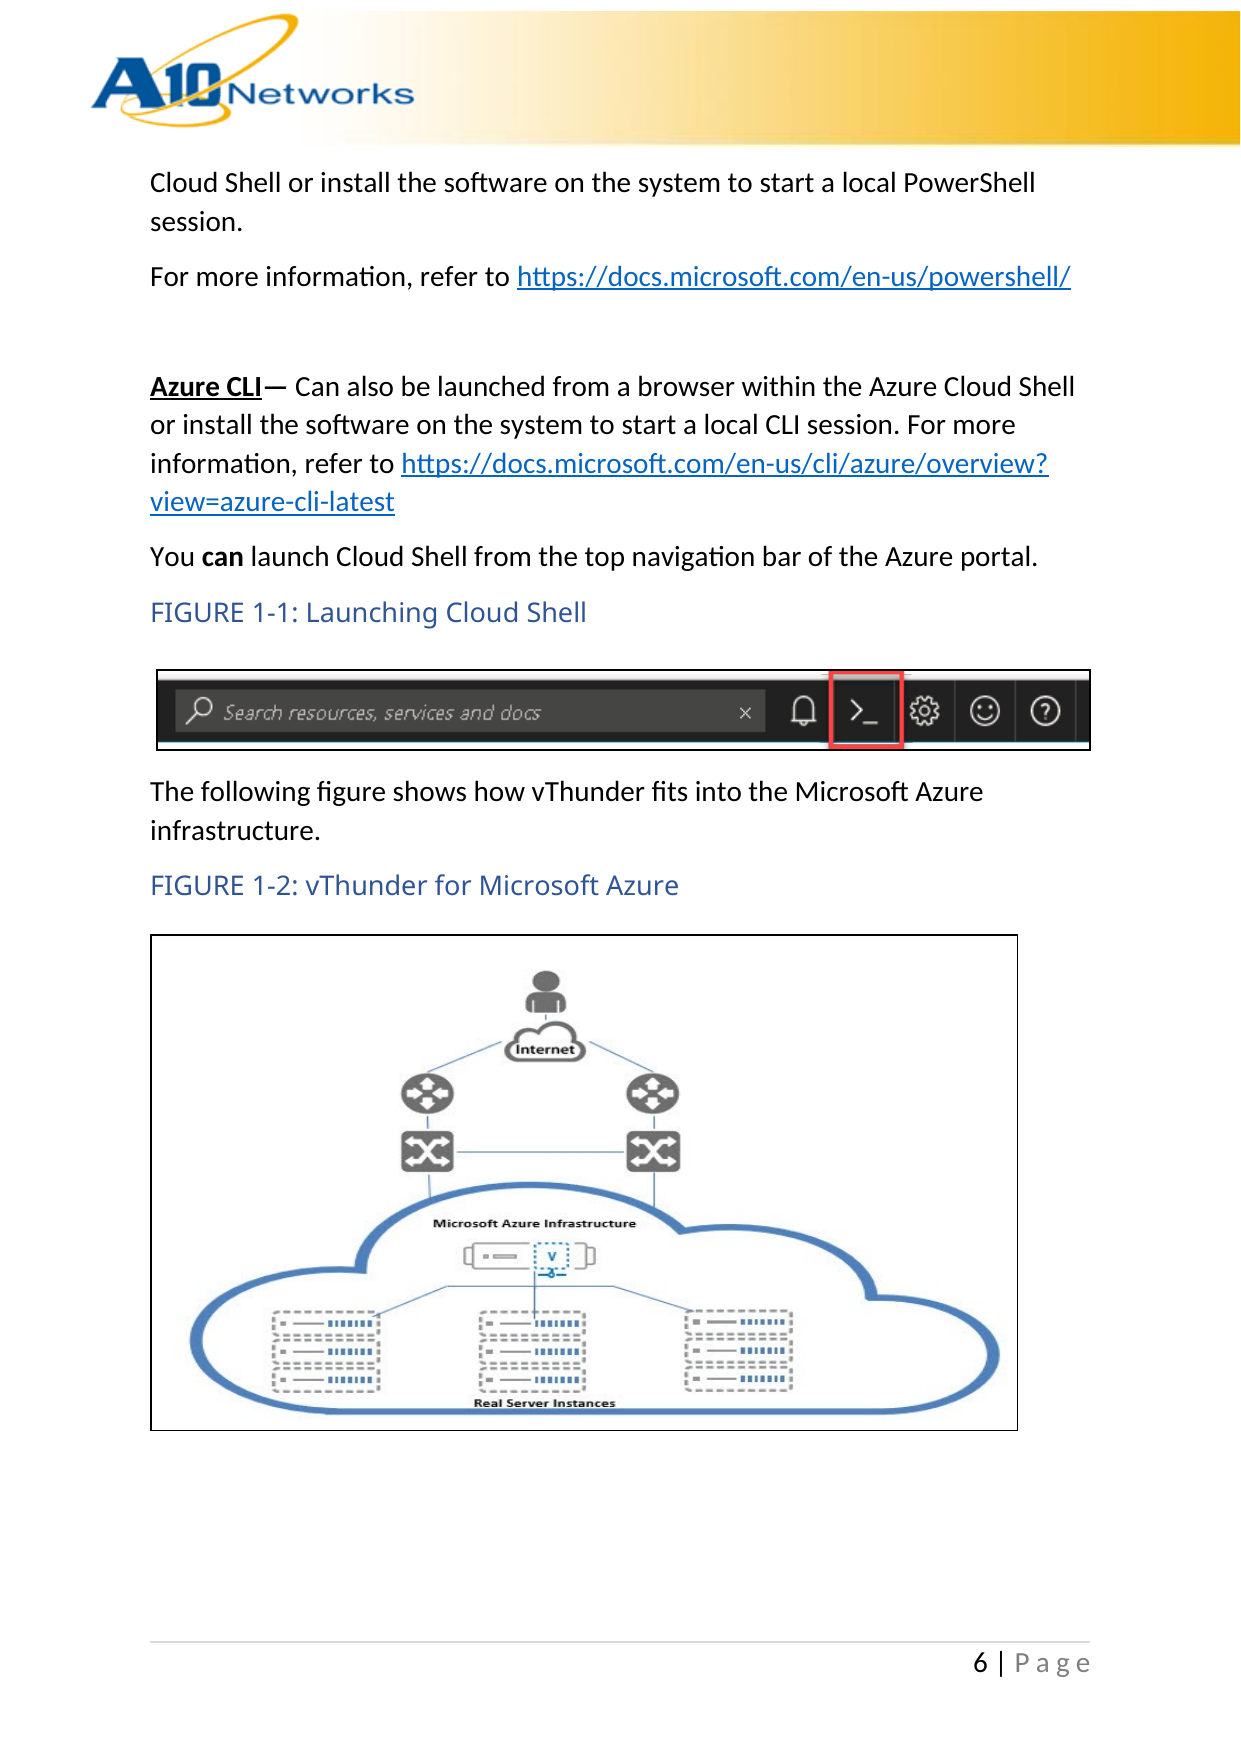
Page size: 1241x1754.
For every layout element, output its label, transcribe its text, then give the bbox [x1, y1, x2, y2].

text You can launch Cloud Shell from the top navigation bar of the Azure portal. [150, 538, 1090, 574]
subtitle FIGURE 1-2: vThunder for Microsoft Azure [150, 867, 1090, 903]
picture [0, 11, 1241, 147]
picture [158, 671, 1089, 749]
text The following figure shows how vThunder fits into the Microsoft Azure infrastructure. [150, 688, 1090, 847]
text For more information, refer to https://docs.microsoft.com/en-us/powershell/ [150, 258, 1090, 293]
picture [152, 936, 1017, 1420]
text Azure CLI— Can also be launched from a browser within the Azure Cloud Shell or install the software on the system to start a local CLI session. For more information, refer to https://docs.microsoft.com/en-us/cli/azure/overview?view=azure-cli-latest [150, 368, 1090, 519]
subtitle FIGURE 1-1: Launching Cloud Shell [150, 593, 1090, 630]
